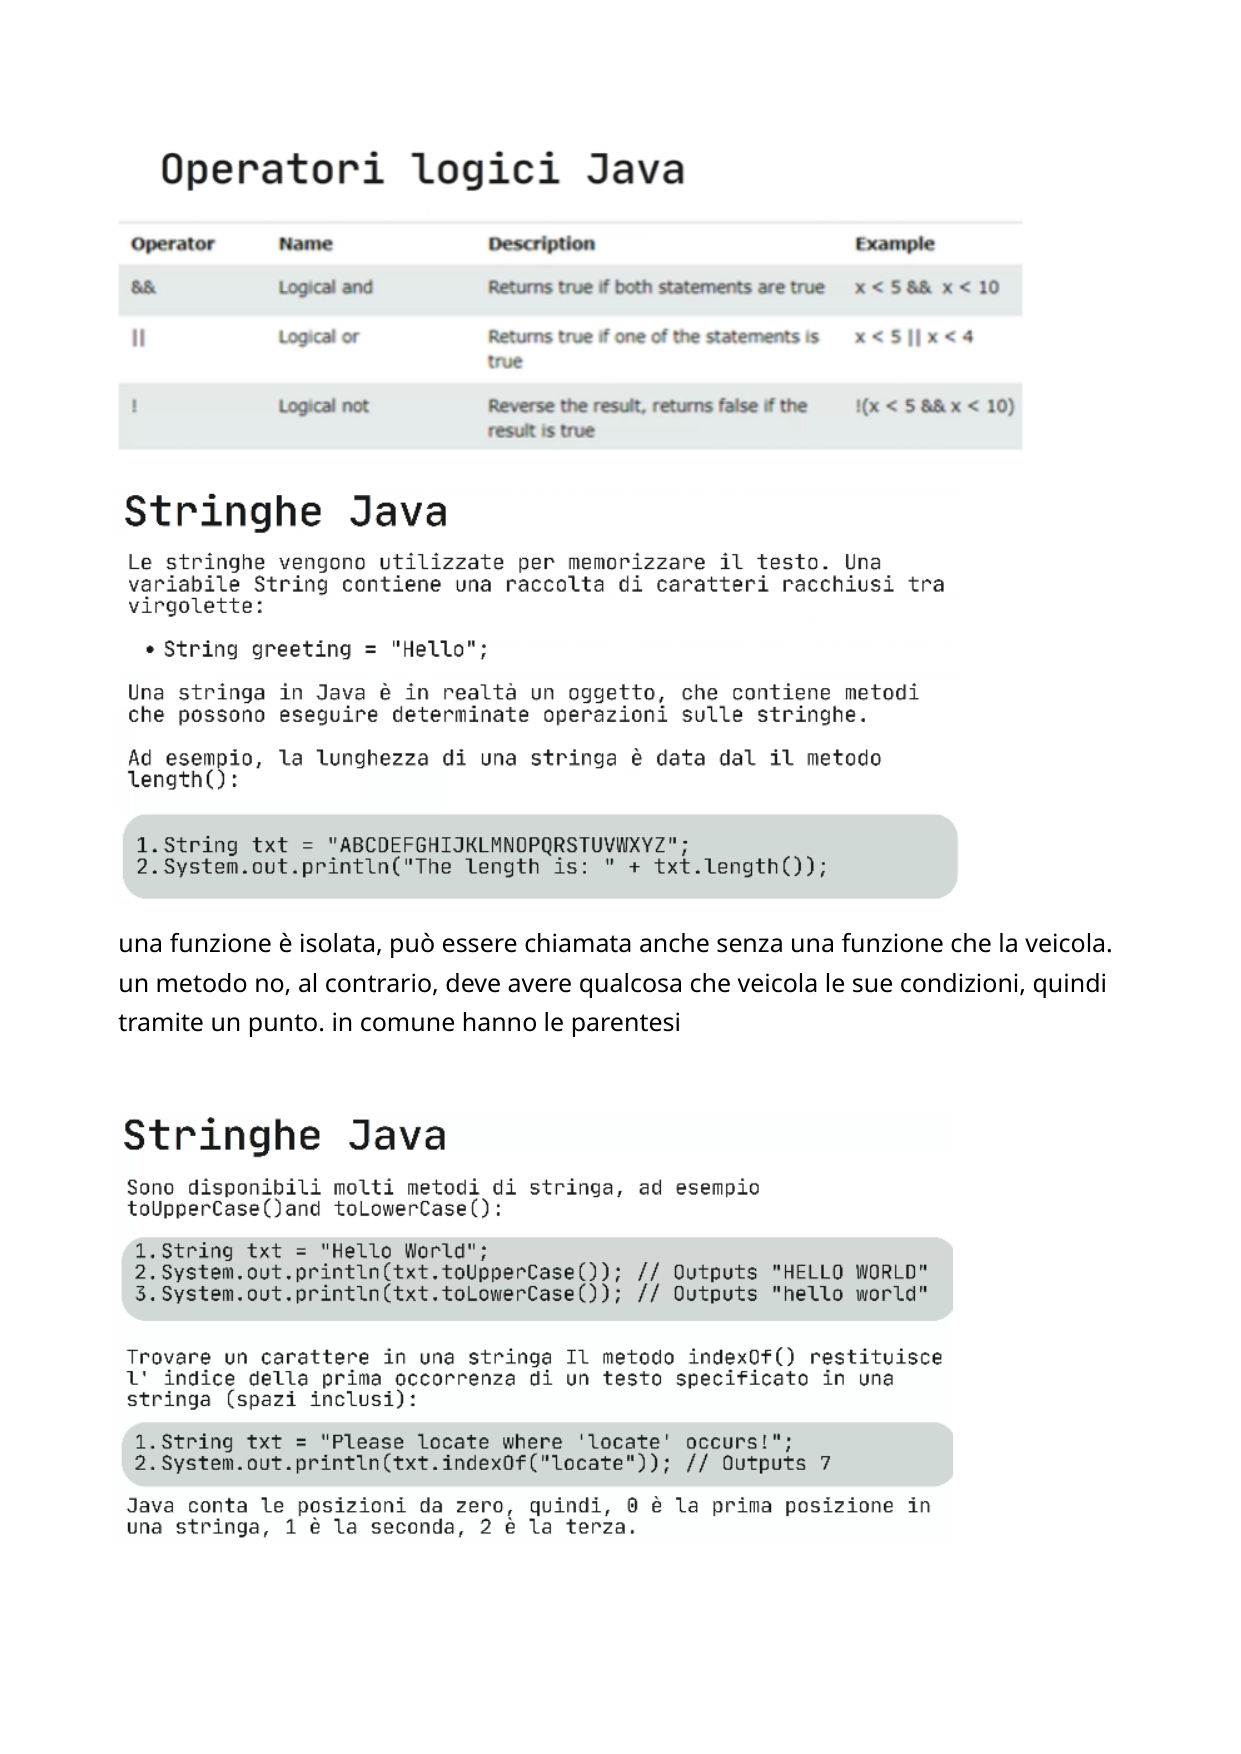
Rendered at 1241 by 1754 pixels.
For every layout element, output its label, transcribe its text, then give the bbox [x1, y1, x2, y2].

picture [118, 489, 965, 905]
text una funzione è isolata, può essere chiamata anche senza una funzione che la veicola. un metodo no, al contrario, deve avere qualcosa che veicola le sue condizioni, quindi tramite un punto. in comune hanno le parentesi [118, 926, 1122, 1038]
picture [118, 147, 1032, 468]
picture [118, 1116, 954, 1545]
